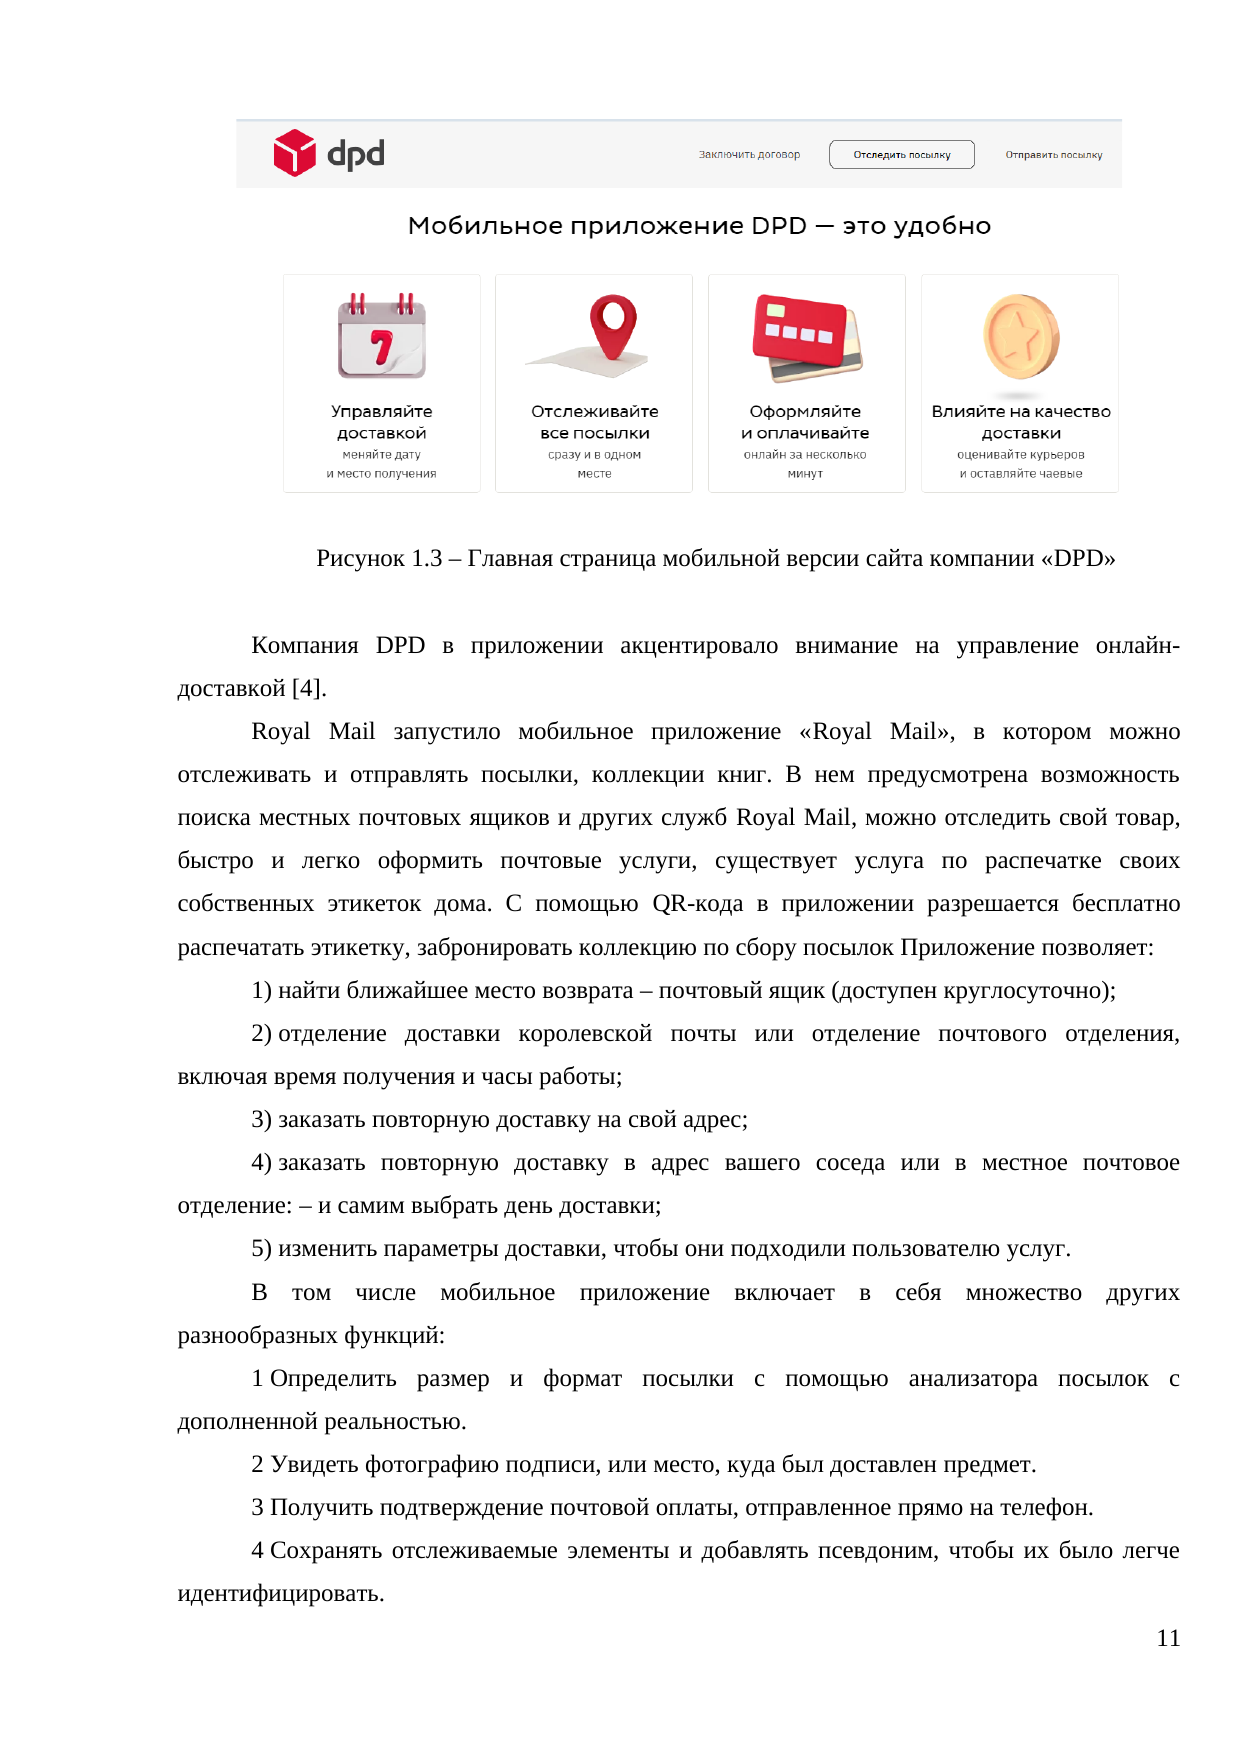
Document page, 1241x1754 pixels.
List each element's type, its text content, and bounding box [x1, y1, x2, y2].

text Рисунок 1.3 – Главная страница мобильной версии сайта компании «DPD» [177, 543, 1181, 572]
text 5) изменить параметры доставки, чтобы они подходили пользователю услуг. [177, 1233, 1181, 1262]
list Увидеть фотографию подписи, или место, куда был доставлен предмет. [177, 1449, 1181, 1478]
text Компания DPD в приложении акцентировало внимание на управление онлайн-доставкой [4]. [177, 630, 1181, 702]
text 3) заказать повторную доставку на свой адрес; [177, 1104, 1181, 1133]
text 4) заказать повторную доставку в адрес вашего соседа или в местное почтовое отделение: – и самим выбрать день доставки; [177, 1147, 1181, 1219]
text 2) отделение доставки королевской почты или отделение почтового отделения, включая время получения и часы работы; [177, 1018, 1181, 1090]
picture [236, 118, 1123, 529]
text 1) найти ближайшее место возврата – почтовый ящик (доступен круглосуточно); [177, 975, 1181, 1003]
list Получить подтверждение почтовой оплаты, отправленное прямо на телефон. [177, 1492, 1181, 1521]
list Определить размер и формат посылки с помощью анализатора посылок с дополненной реальностью. [177, 1363, 1181, 1435]
list Сохранять отслеживаемые элементы и добавлять псевдоним, чтобы их было легче идентифицировать. [177, 1535, 1181, 1607]
text В том числе мобильное приложение включает в себя множество других разнообразных функций: [177, 1277, 1181, 1348]
text Royal Mail запустило мобильное приложение «Royal Mail», в котором можно отслеживать и отправлять посылки, коллекции книг. В нем предусмотрена возможность поиска местных почтовых ящиков и других служб Royal Mail, можно отследить свой товар, быстро и легко оформить почтовые услуги, существует услуга по распечатке своих собственных этикеток дома. С помощью QR-кода в приложении разрешается бесплатно распечатать этикетку, забронировать коллекцию по сбору посылок Приложение позволяет: [177, 716, 1181, 960]
